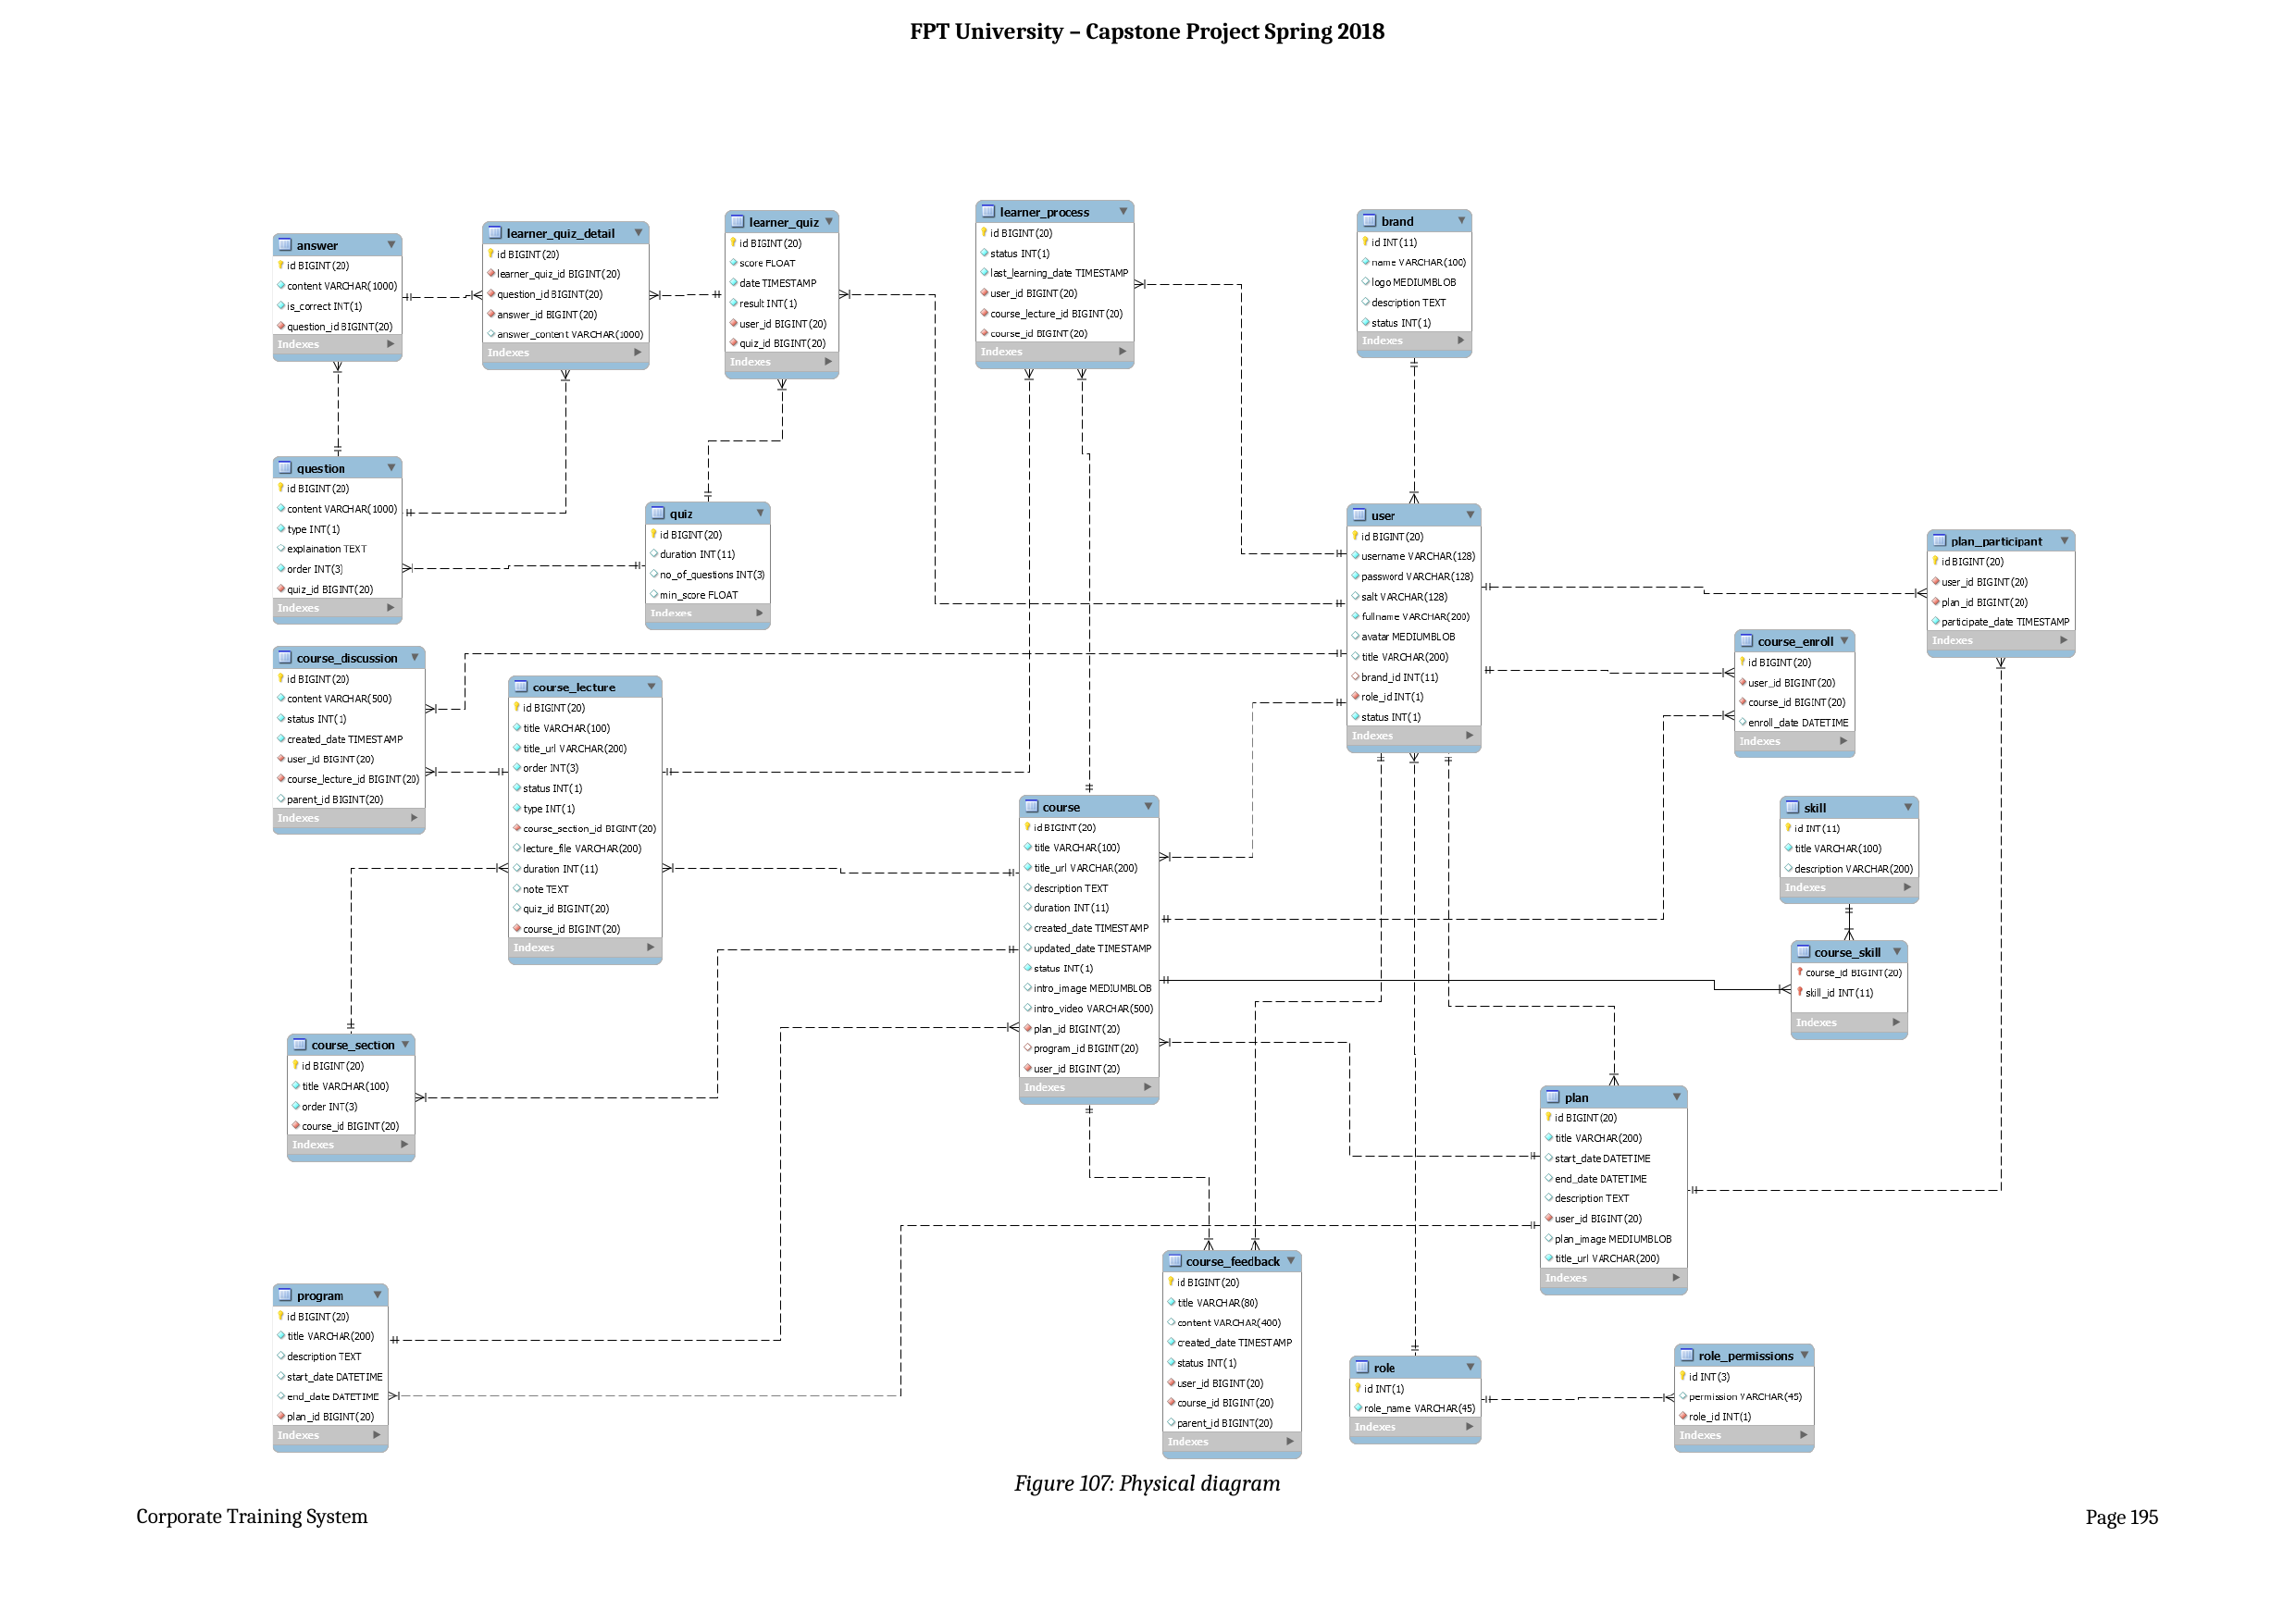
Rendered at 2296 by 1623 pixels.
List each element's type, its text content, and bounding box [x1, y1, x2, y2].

picture [272, 191, 2092, 1467]
text Figure 107: Physical diagram [137, 1470, 2159, 1496]
